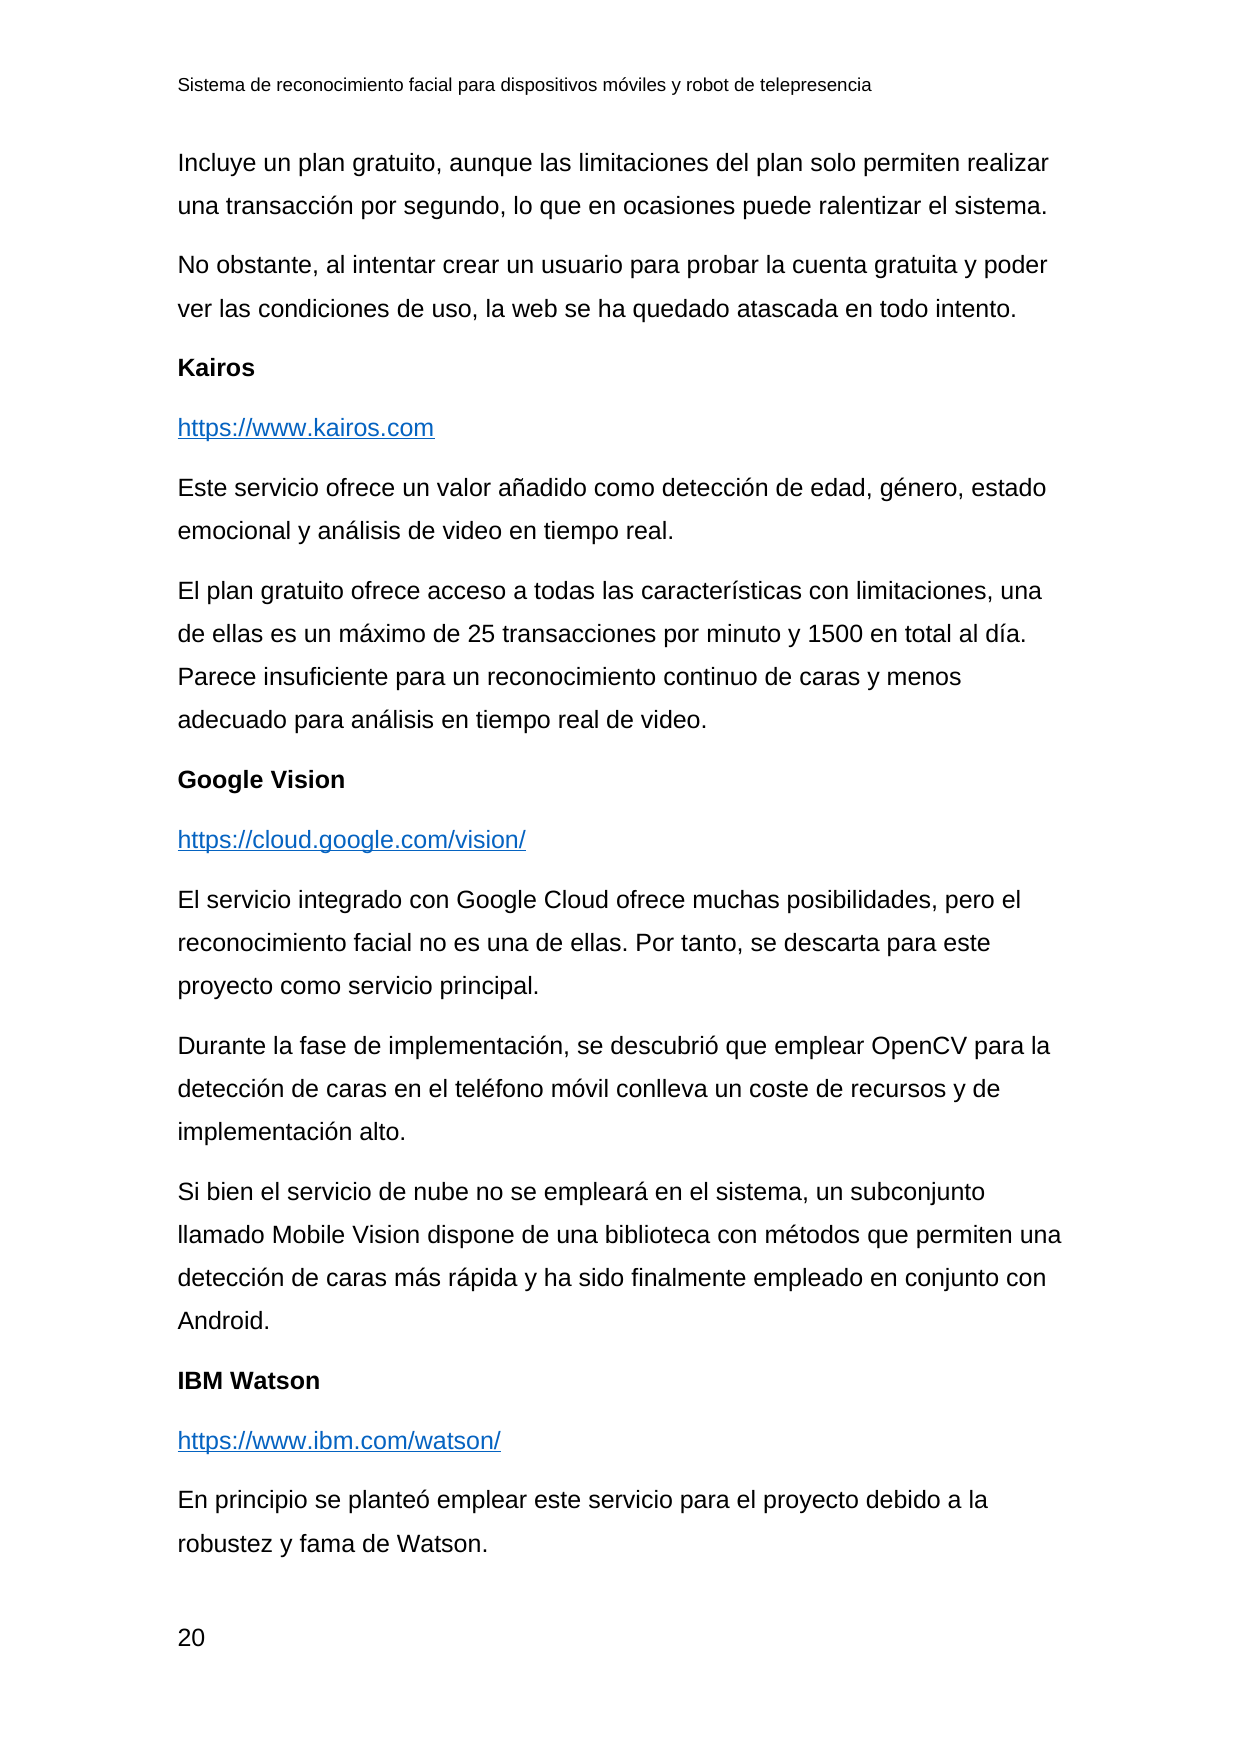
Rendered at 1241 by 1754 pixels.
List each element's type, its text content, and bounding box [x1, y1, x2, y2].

text En principio se planteó emplear este servicio para el proyecto debido a la robustez y fama de Watson. [177, 1486, 1063, 1557]
text https://cloud.google.com/vision/ [177, 825, 1063, 854]
text Kairos [177, 353, 1063, 382]
text https://www.ibm.com/watson/ [177, 1426, 1063, 1454]
text El plan gratuito ofrece acceso a todas las características con limitaciones, una de ellas es un máximo de 25 transacciones por minuto y 1500 en total al día. Parece insuficiente para un reconocimiento continuo de caras y menos adecuado para análisis en tiempo real de video. [177, 576, 1063, 734]
text Durante la fase de implementación, se descubrió que emplear OpenCV para la detección de caras en el teléfono móvil conlleva un coste de recursos y de implementación alto. [177, 1031, 1063, 1146]
text Incluye un plan gratuito, aunque las limitaciones del plan solo permiten realizar una transacción por segundo, lo que en ocasiones puede ralentizar el sistema. [177, 148, 1063, 219]
text Google Vision [177, 765, 1063, 794]
text https://www.kairos.com [177, 413, 1063, 442]
text IBM Watson [177, 1366, 1063, 1395]
text El servicio integrado con Google Cloud ofrece muchas posibilidades, pero el reconocimiento facial no es una de ellas. Por tanto, se descarta para este proyecto como servicio principal. [177, 885, 1063, 1000]
text Este servicio ofrece un valor añadido como detección de edad, género, estado emocional y análisis de video en tiempo real. [177, 473, 1063, 545]
text Si bien el servicio de nube no se empleará en el sistema, un subconjunto llamado Mobile Vision dispone de una biblioteca con métodos que permiten una detección de caras más rápida y ha sido finalmente empleado en conjunto con Android. [177, 1177, 1063, 1335]
text No obstante, al intentar crear un usuario para probar la cuenta gratuita y poder ver las condiciones de uso, la web se ha quedado atascada en todo intento. [177, 251, 1063, 322]
